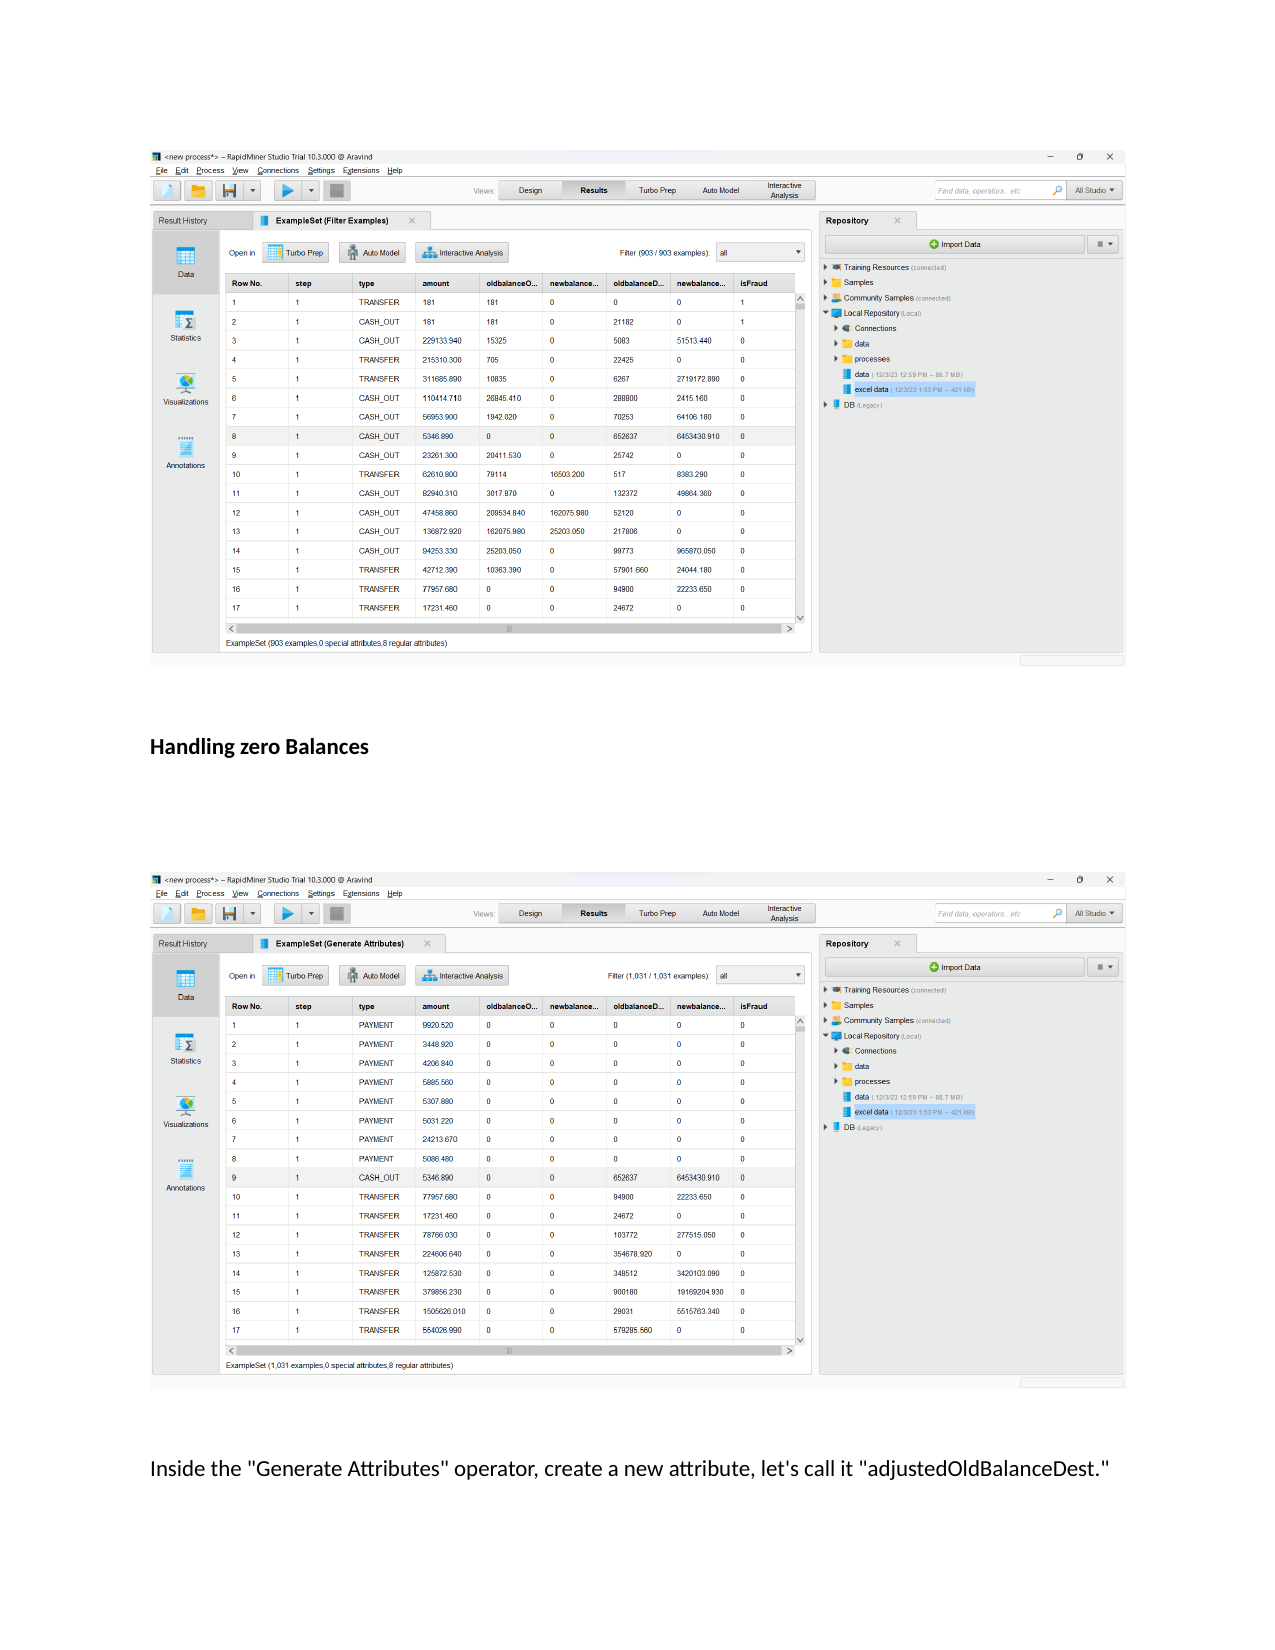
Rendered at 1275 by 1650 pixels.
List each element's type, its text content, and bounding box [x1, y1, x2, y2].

text Handling zero Balances [150, 732, 1125, 760]
picture [150, 150, 1125, 667]
picture [150, 872, 1125, 1389]
text Inside the "Generate Attributes" operator, create a new attribute, let's call it "adjustedOldBalanceDest." [150, 1454, 1125, 1483]
